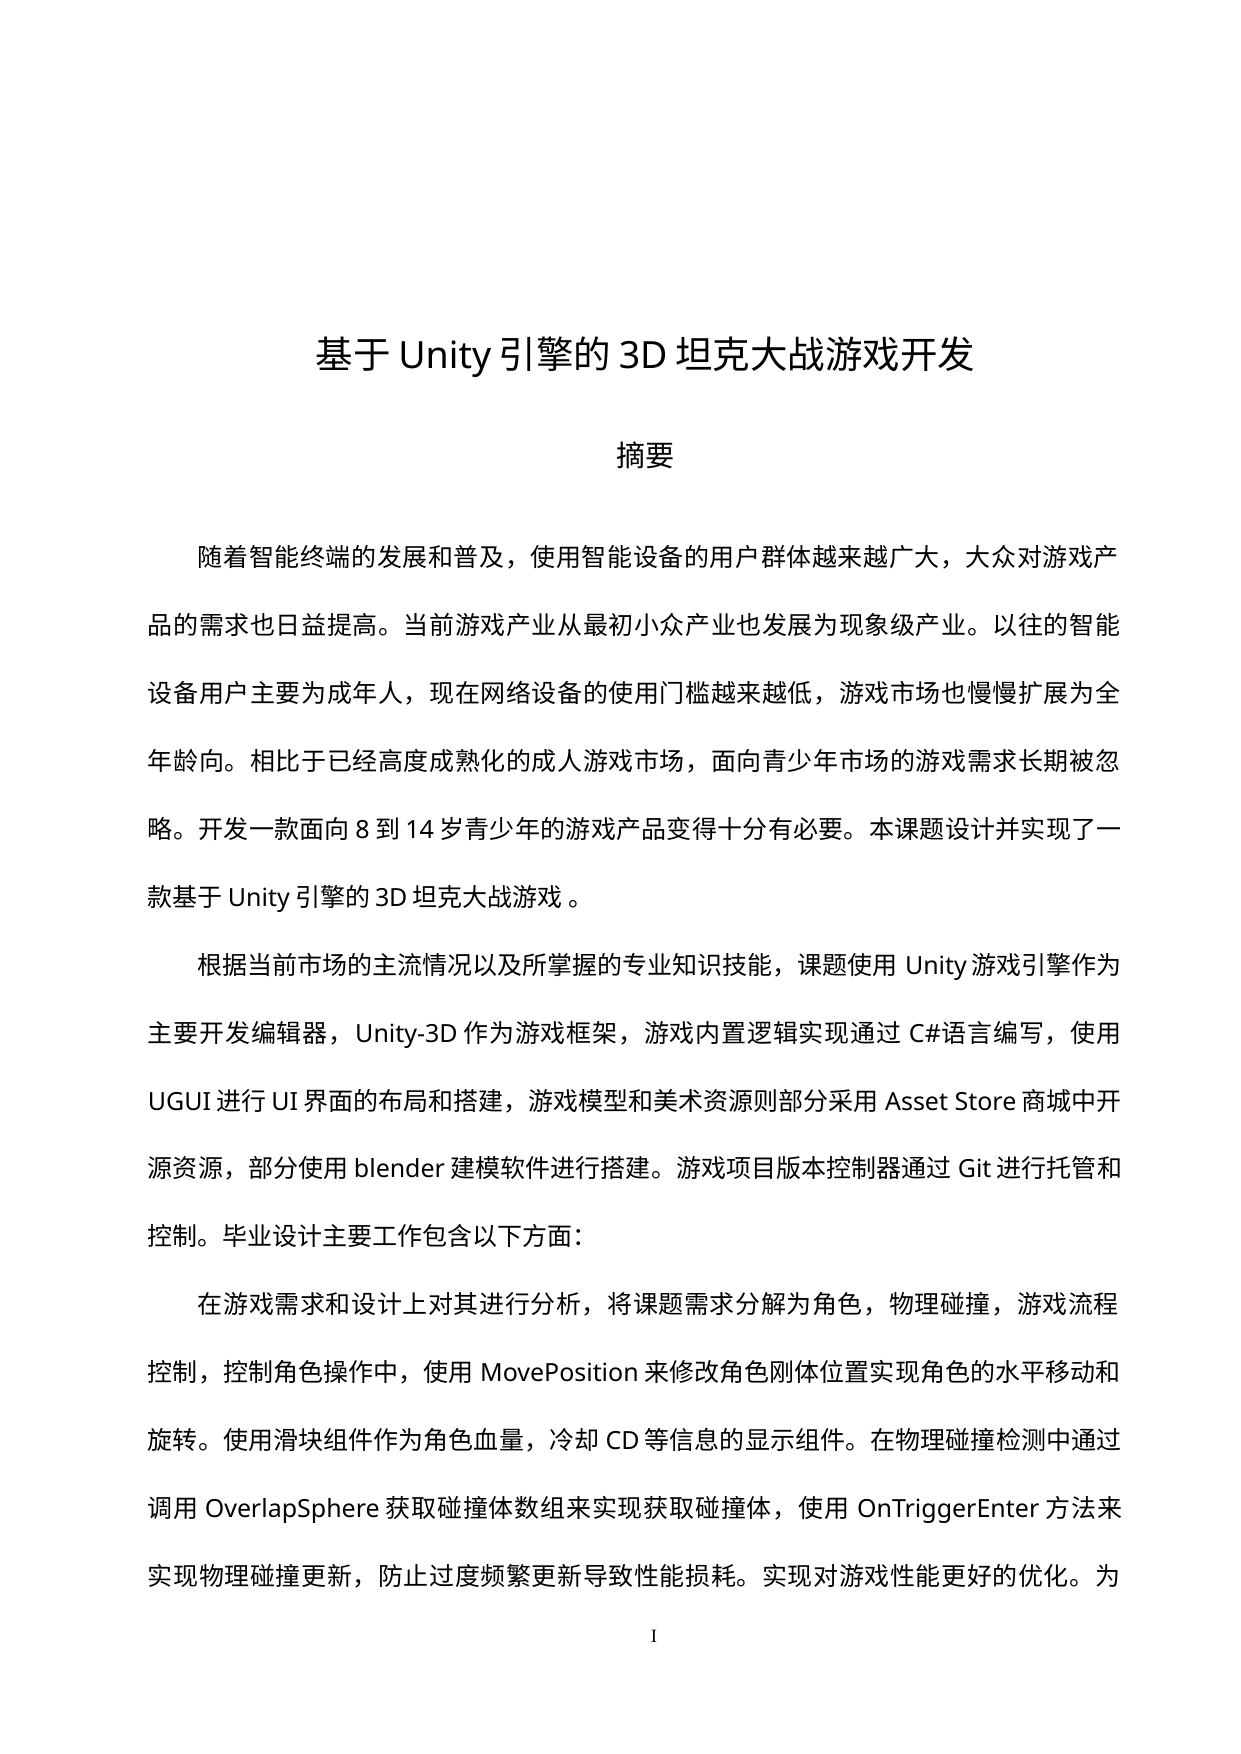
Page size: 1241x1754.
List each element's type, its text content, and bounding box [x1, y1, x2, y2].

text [148, 1269, 1122, 1608]
text 随着智能终端的发展和普及，使用智能设备的用户群体越来越广大，大众对游戏产品的需求也日益提高。当前游戏产业从最初小众产业也发展为现象级产业。以往的智能设备用户主要为成年人，现在网络设备的使用门槛越来越低，游戏市场也慢慢扩展为全年龄向。相比于已经高度成熟化的成人游戏市场，面向青少年市场的游戏需求长期被忽略。开发一款面向8到14岁青少年的游戏产品变得十分有必要。本课题设计并实现了一款基于Unity引擎的3D坦克大战游戏 。 [148, 522, 1122, 929]
text 根据当前市场的主流情况以及所掌握的专业知识技能，课题使用Unity游戏引擎作为主要开发编辑器，Unity-3D作为游戏框架，游戏内置逻辑实现通过C#语言编写，使用UGUI进行UI界面的布局和搭建，游戏模型和美术资源则部分采用Asset Store商城中开源资源，部分使用blender建模软件进行搭建。游戏项目版本控制器通过Git进行托管和控制。毕业设计主要工作包含以下方面： [148, 929, 1122, 1269]
text 基于Unity引擎的3D坦克大战游戏开发 [148, 318, 1122, 386]
text 摘要 [148, 420, 1122, 488]
